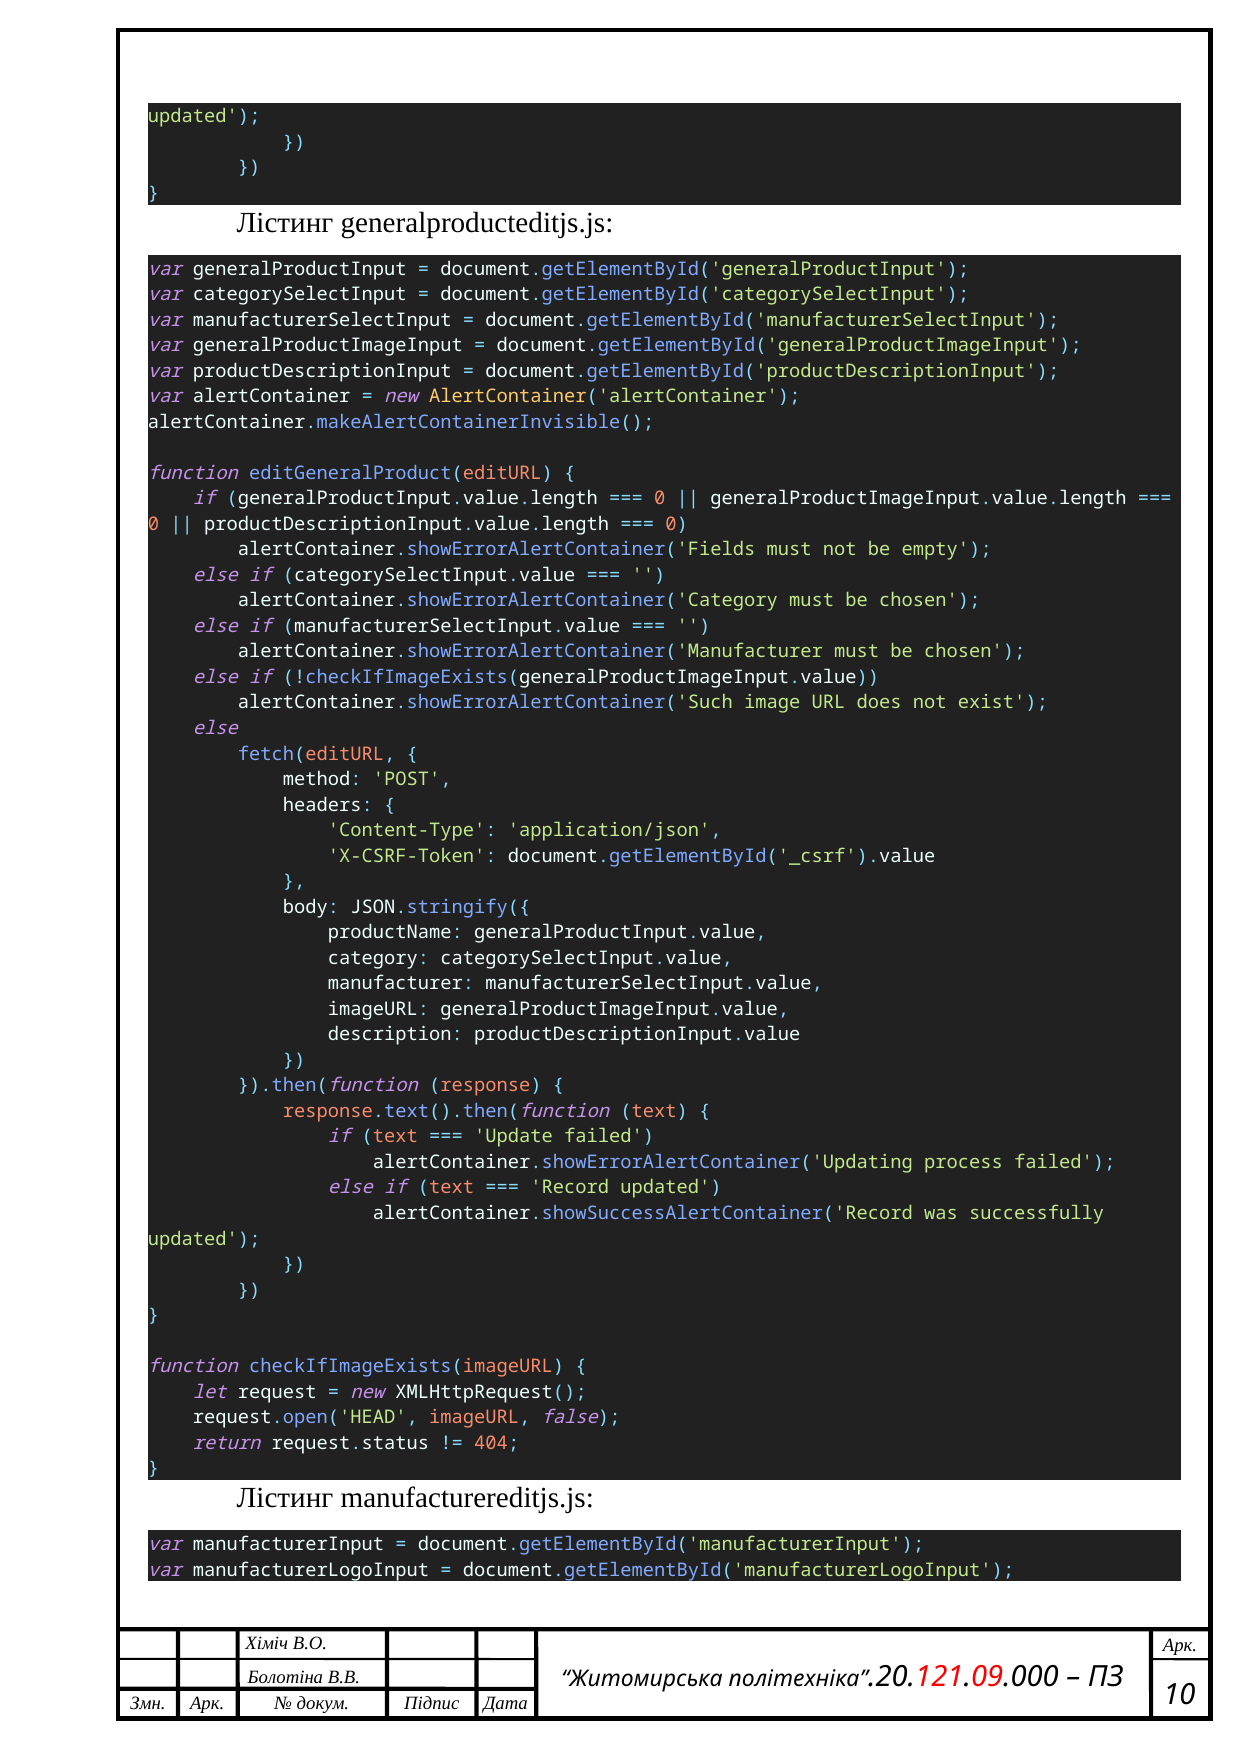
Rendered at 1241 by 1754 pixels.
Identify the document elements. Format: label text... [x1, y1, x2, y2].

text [148, 1530, 1181, 1581]
text Лістинг generalproducteditjs.js: [148, 205, 1181, 238]
text Лістинг manufacturereditjs.js: [148, 1480, 1181, 1513]
text var generalProductInput = document.getElementById('generalProductInput'); var categorySelectInput = document.getElementById('categorySelectInput'); var manufacturerSelectInput = document.getElementById('manufacturerSelectInput'); var generalProductImageInput = document.getElementById('generalProductImageInput'); var productDescriptionInput = document.getElementById('productDescriptionInput'); var alertContainer = new AlertContainer('alertContainer'); alertContainer.makeAlertContainerInvisible(); function editGeneralProduct(editURL) { if (generalProductInput.value.length === 0 || generalProductImageInput.value.length === 0 || productDescriptionInput.value.length === 0) alertContainer.showErrorAlertContainer('Fields must not be empty'); else if (categorySelectInput.value === '') alertContainer.showErrorAlertContainer('Category must be chosen'); else if (manufacturerSelectInput.value === '') alertContainer.showErrorAlertContainer('Manufacturer must be chosen'); else if (!checkIfImageExists(generalProductImageInput.value)) alertContainer.showErrorAlertContainer('Such image URL does not exist'); else fetch(editURL, { method: 'POST', headers: { 'Content-Type': 'application/json', 'X-CSRF-Token': document.getElementById('_csrf').value }, body: JSON.stringify({ productName: generalProductInput.value, category: categorySelectInput.value, manufacturer: manufacturerSelectInput.value, imageURL: generalProductImageInput.value, description: productDescriptionInput.value }) }).then(function (response) { response.text().then(function (text) { if (text === 'Update failed') alertContainer.showErrorAlertContainer('Updating process failed'); else if (text === 'Record updated') alertContainer.showSuccessAlertContainer('Record was successfully updated'); }) }) } function checkIfImageExists(imageURL) { let request = new XMLHttpRequest(); request.open('HEAD', imageURL, false); return request.status != 404; } [148, 255, 1181, 1480]
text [148, 103, 1181, 205]
